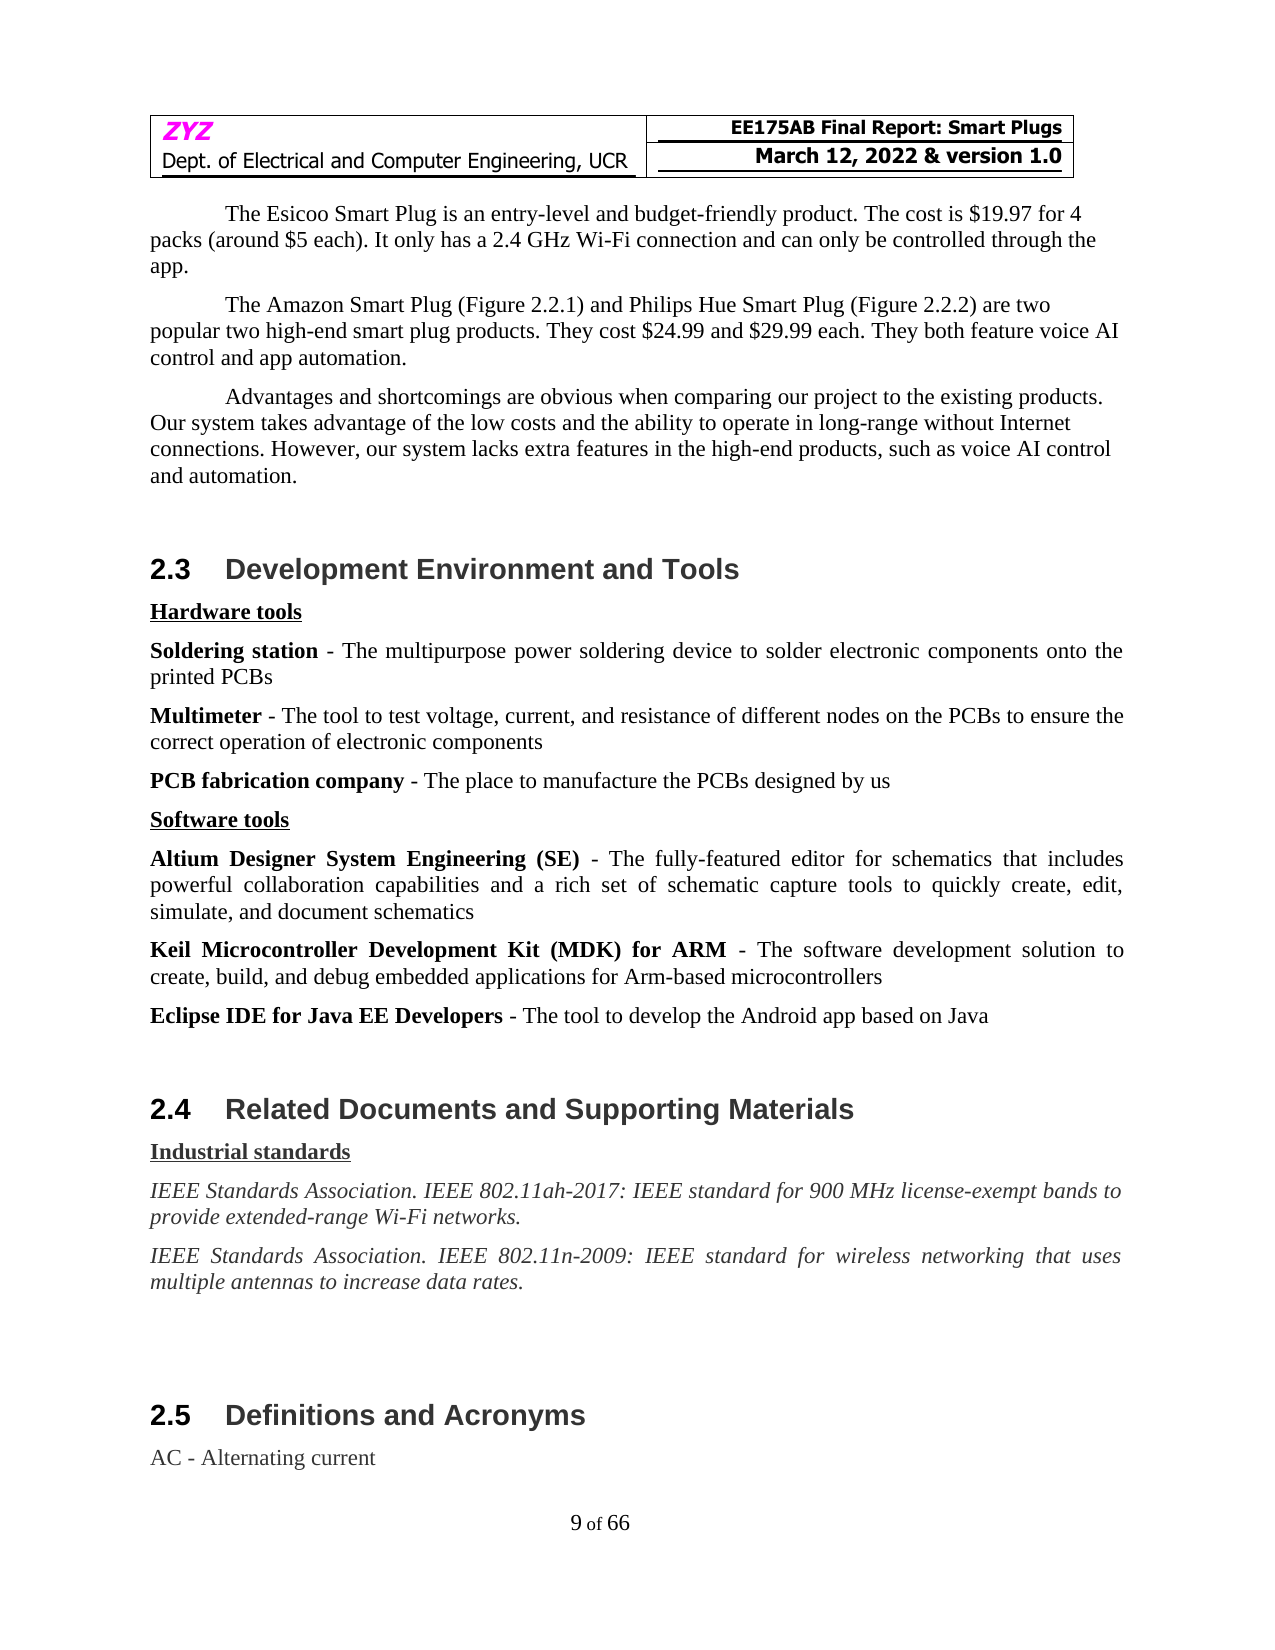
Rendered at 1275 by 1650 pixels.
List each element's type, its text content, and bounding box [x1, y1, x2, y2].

text AC - Alternating current [150, 1443, 1125, 1470]
text The Esicoo Smart Plug is an entry-level and budget-friendly product. The cost is $19.97 for 4 packs (around $5 each). It only has a 2.4 GHz Wi-Fi connection and can only be controlled through the app. [150, 199, 1125, 279]
text Eclipse IDE for Java EE Developers - The tool to develop the Android app based on Java [150, 1002, 1125, 1028]
text IEEE Standards Association. IEEE 802.11n-2009: IEEE standard for wireless networking that uses multiple antennas to increase data rates. [150, 1242, 1125, 1295]
text Hardware tools [150, 598, 1125, 624]
text Software tools [150, 806, 1125, 832]
text Soldering station - The multipurpose power soldering device to solder electronic components onto the printed PCBs [150, 637, 1125, 689]
subtitle Development Environment and Tools [150, 552, 1125, 586]
text Altium Designer System Engineering (SE) - The fully-featured editor for schematics that includes powerful collaboration capabilities and a rich set of schematic capture tools to quickly create, edit, simulate, and document schematics [150, 845, 1125, 924]
text The Amazon Smart Plug (Figure 2.2.1) and Philips Hue Smart Plug (Figure 2.2.2) are two popular two high-end smart plug products. They cost $24.99 and $29.99 each. They both feature voice AI control and app automation. [150, 291, 1125, 370]
text Advantages and shortcomings are obvious when comparing our project to the existing products. Our system takes advantage of the low costs and the ability to operate in long-range without Internet connections. However, our system lacks extra features in the high-end products, such as voice AI control and automation. [150, 383, 1125, 488]
subtitle Definitions and Acronyms [150, 1397, 1125, 1431]
text Keil Microcontroller Development Kit (MDK) for ARM - The software development solution to create, build, and debug embedded applications for Arm-based microcontrollers [150, 937, 1125, 989]
text Industrial standards [150, 1138, 1125, 1164]
text IEEE Standards Association. IEEE 802.11ah-2017: IEEE standard for 900 MHz license-exempt bands to provide extended-range Wi-Fi networks. [150, 1177, 1125, 1229]
text PCB fabrication company - The place to manufacture the PCBs designed by us [150, 767, 1125, 794]
subtitle Related Documents and Supporting Materials [150, 1092, 1125, 1126]
text Multimeter - The tool to test voltage, current, and resistance of different nodes on the PCBs to ensure the correct operation of electronic components [150, 702, 1125, 755]
